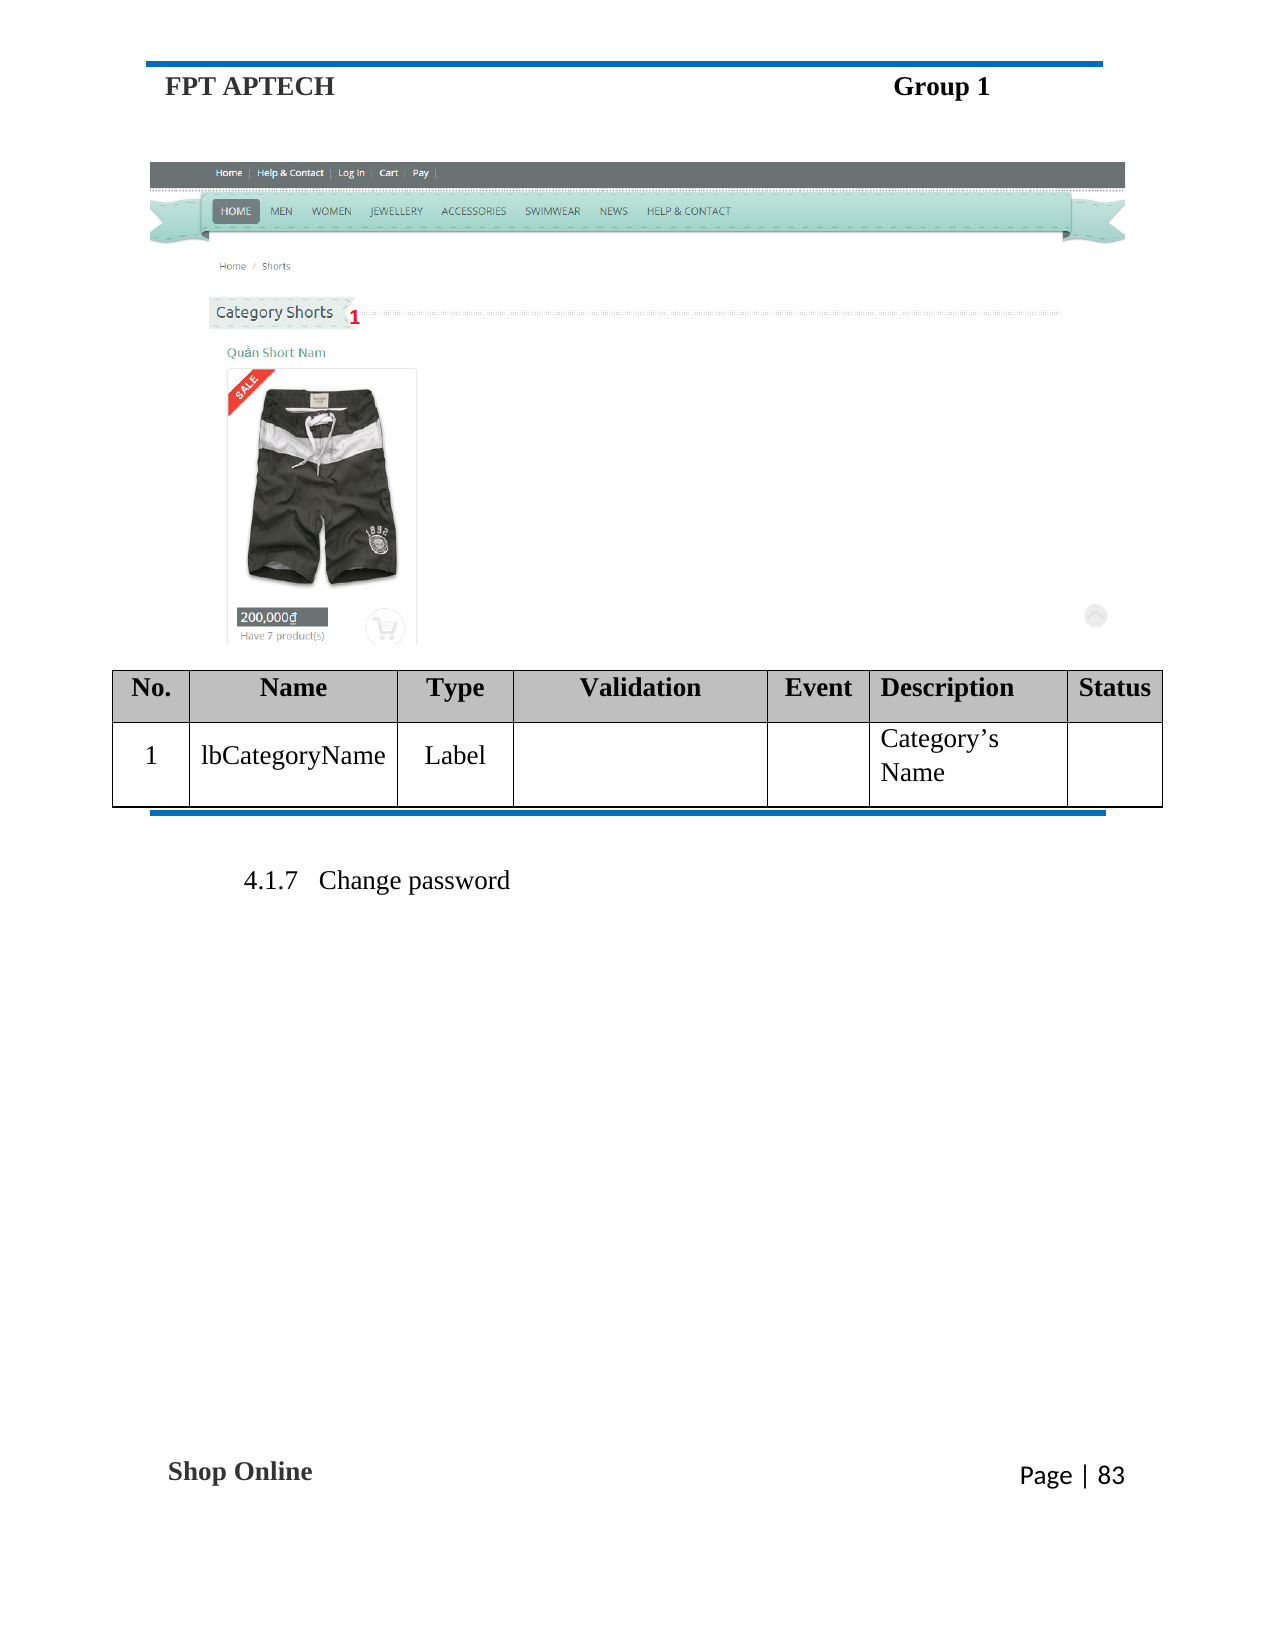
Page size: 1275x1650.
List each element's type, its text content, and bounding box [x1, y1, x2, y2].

table_cell Category’s Name [870, 723, 1067, 806]
table_header Name [190, 671, 397, 722]
table_header Validation [514, 671, 767, 722]
table_cell 1 [113, 723, 189, 806]
table_cell Label [398, 723, 513, 806]
subtitle Change password [244, 864, 1125, 895]
table_header Event [768, 671, 869, 722]
picture [150, 162, 1125, 645]
table_header Status [1068, 671, 1162, 722]
table_cell [768, 723, 869, 806]
table_header Description [870, 671, 1067, 722]
table_cell [1068, 723, 1162, 806]
table_cell lbCategoryName [190, 723, 397, 806]
table_header Type [398, 671, 513, 722]
table_header No. [113, 671, 189, 722]
table_cell [514, 723, 767, 806]
